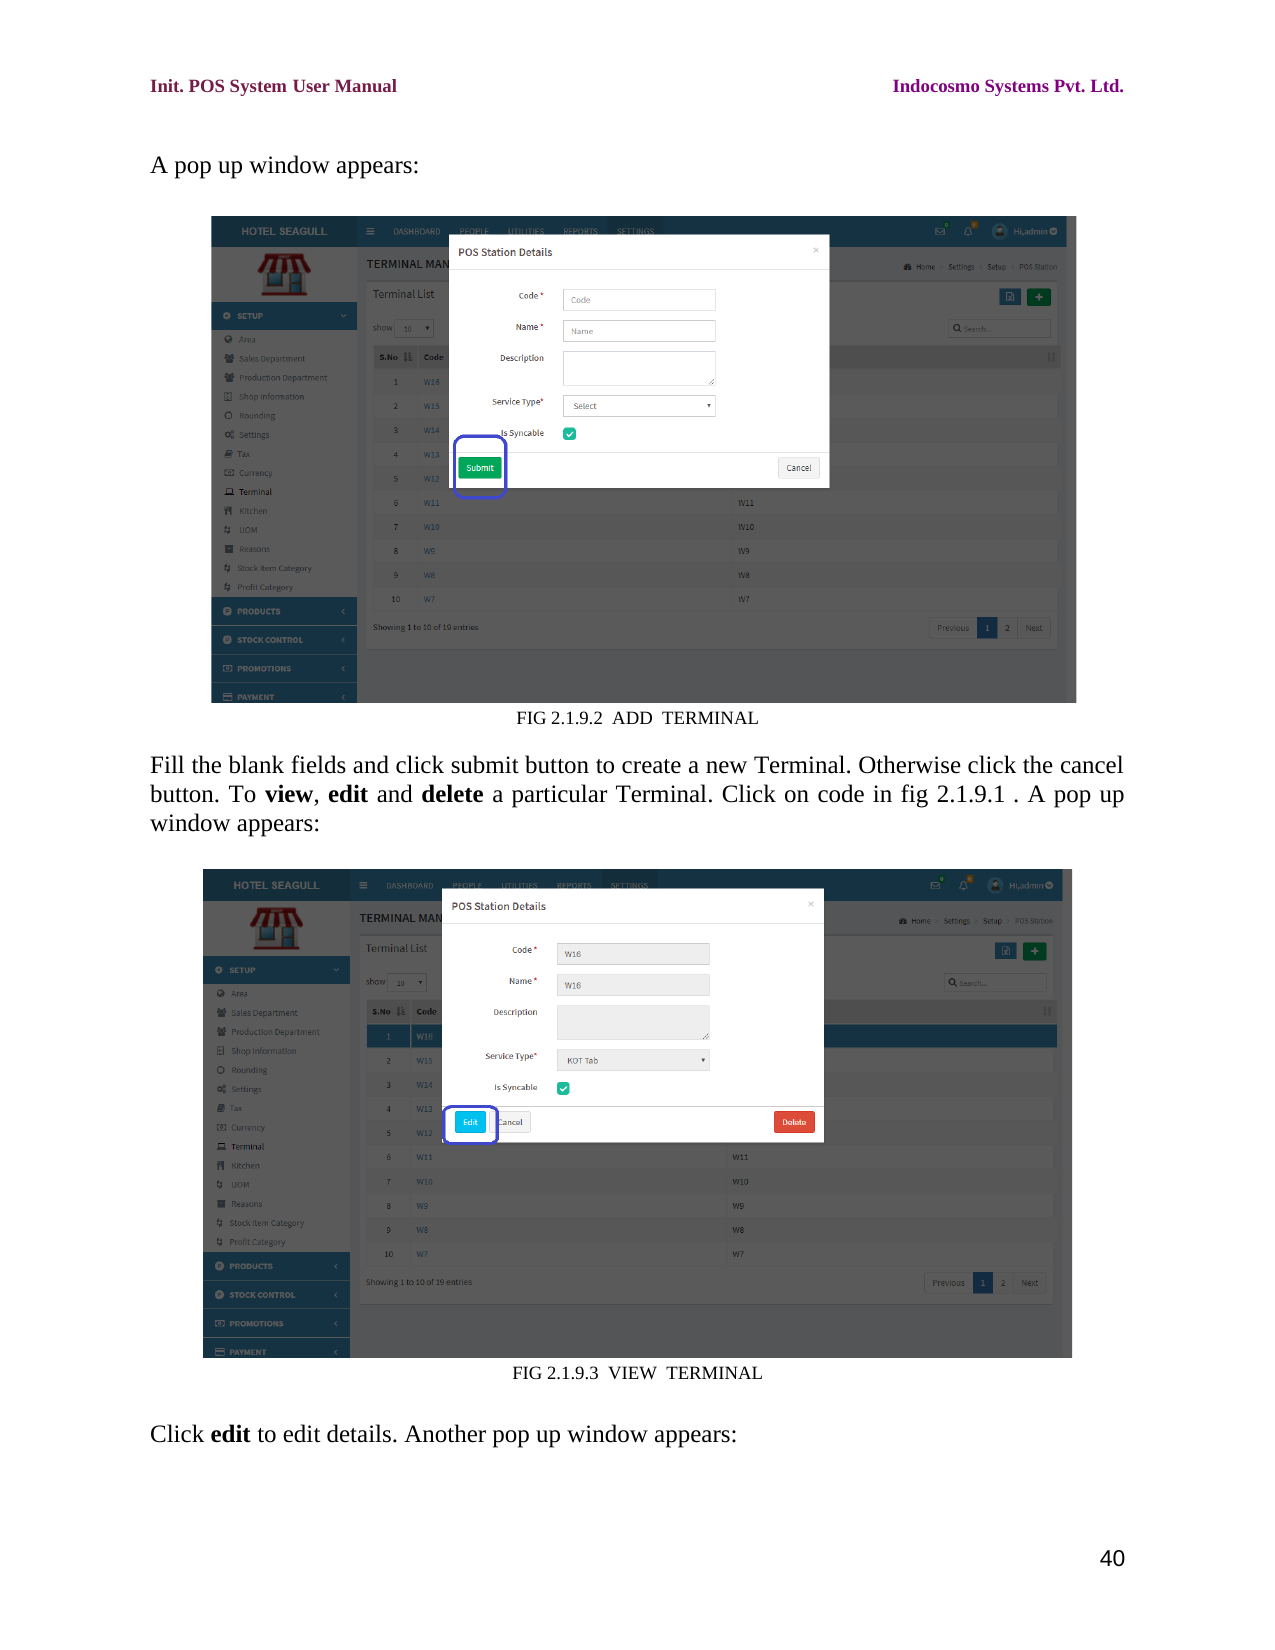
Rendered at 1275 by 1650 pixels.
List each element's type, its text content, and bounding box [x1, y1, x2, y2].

picture [203, 869, 1073, 1358]
picture [211, 216, 1077, 703]
text FIG 2.1.9.2 ADD TERMINAL [150, 707, 1125, 729]
text Click edit to edit details. Another pop up window appears: [150, 1419, 1125, 1448]
text A pop up window appears: [150, 150, 1125, 179]
text Fill the blank fields and click submit button to create a new Terminal. Otherwise click the cancel button. To view, edit and delete a particular Terminal. Click on code in fig 2.1.9.1 . A pop up window appears: [150, 750, 1125, 836]
text FIG 2.1.9.3 VIEW TERMINAL [150, 1362, 1125, 1383]
